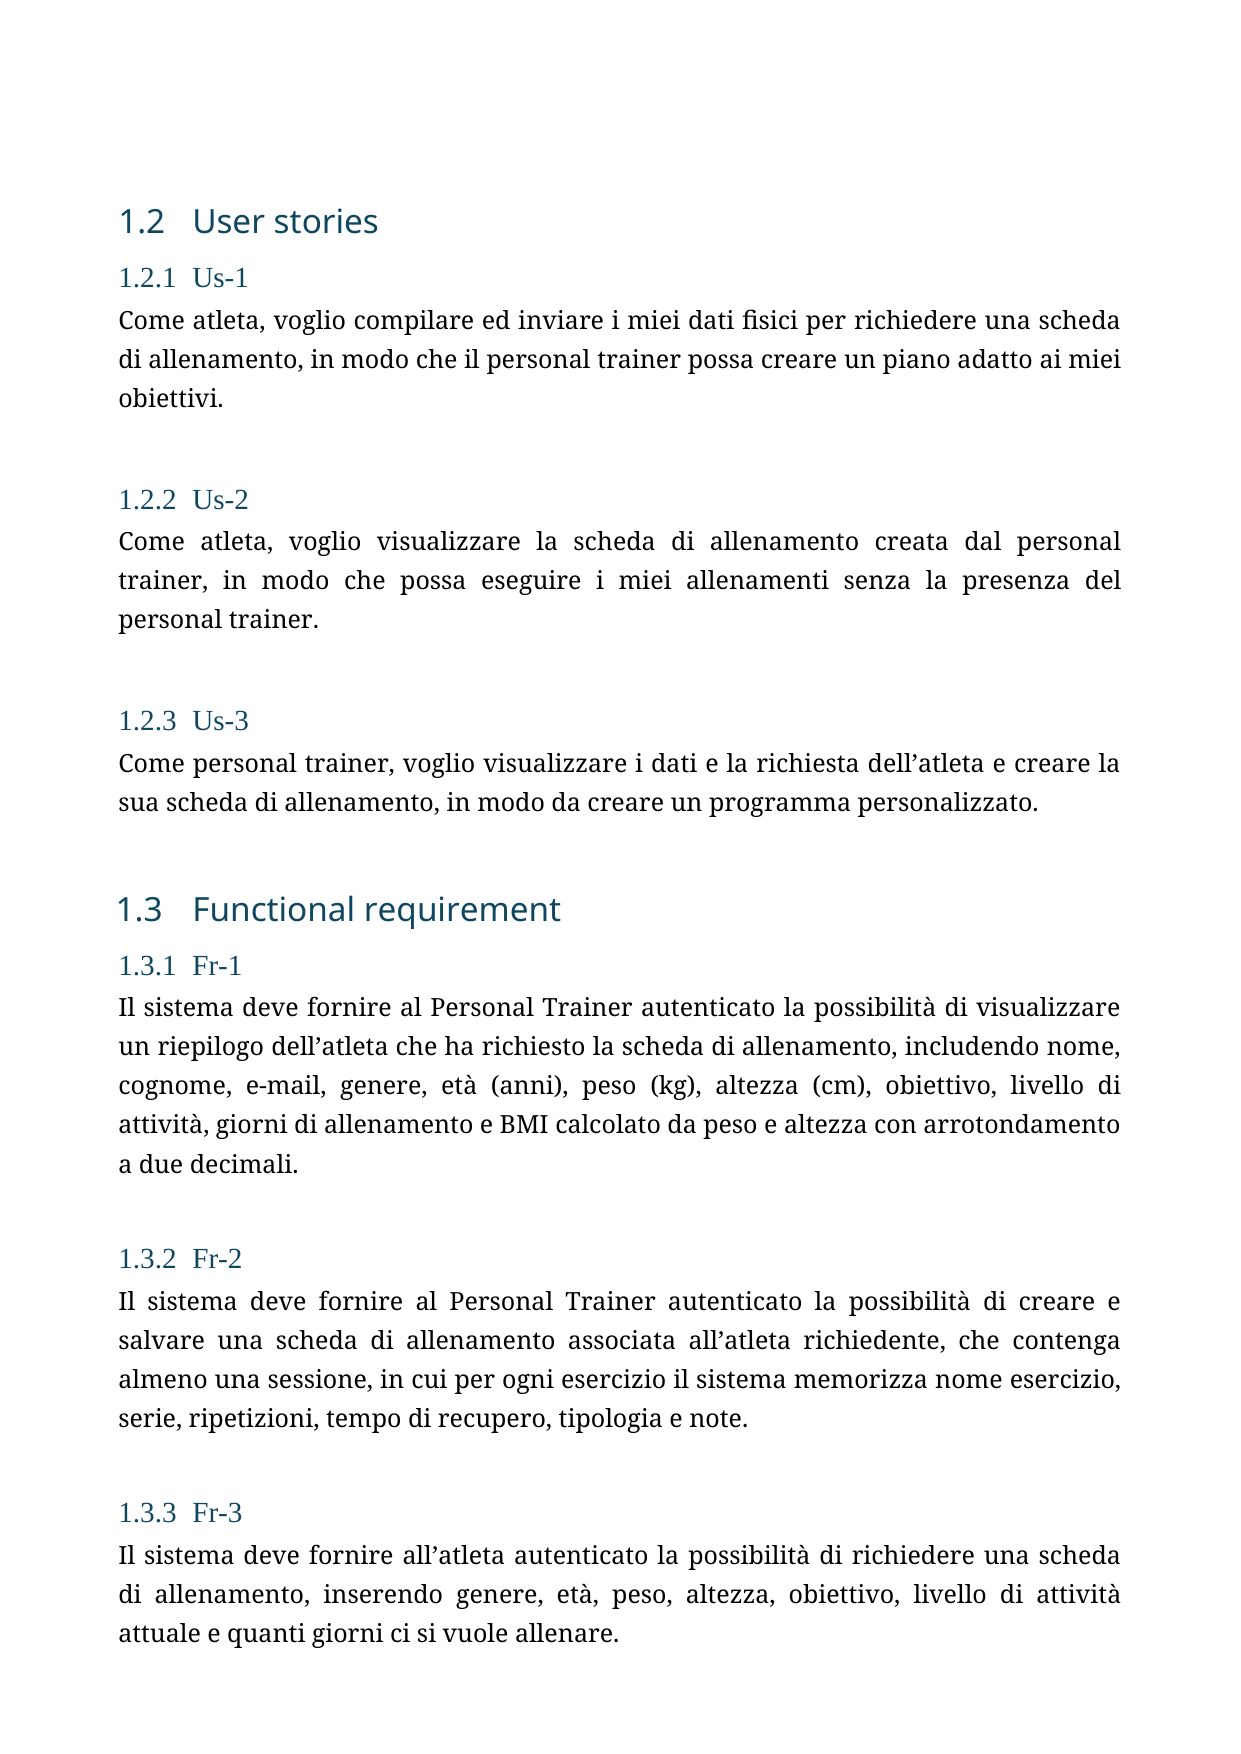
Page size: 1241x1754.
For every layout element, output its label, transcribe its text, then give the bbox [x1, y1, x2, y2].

subtitle User stories [118, 198, 1122, 244]
subtitle Fr-2 [118, 1241, 1122, 1275]
list Come personal trainer, voglio visualizzare i dati e la richiesta dell’atleta e creare la sua scheda di allenamento, in modo da creare un programma personalizzato. [118, 745, 1122, 818]
subtitle Fr-1 [118, 948, 1122, 981]
subtitle Us-2 [118, 482, 1122, 515]
subtitle Fr-3 [118, 1496, 1122, 1529]
subtitle Functional requirement [115, 886, 1122, 931]
subtitle Us-1 [118, 260, 1122, 294]
subtitle Us-3 [118, 703, 1122, 737]
list Come atleta, voglio visualizzare la scheda di allenamento creata dal personal trainer, in modo che possa eseguire i miei allenamenti senza la presenza del personal trainer. [118, 524, 1122, 636]
list Il sistema deve fornire all’atleta autenticato la possibilità di richiedere una scheda di allenamento, inserendo genere, età, peso, altezza, obiettivo, livello di attività attuale e quanti giorni ci si vuole allenare. [118, 1537, 1122, 1650]
list Il sistema deve fornire al Personal Trainer autenticato la possibilità di creare e salvare una scheda di allenamento associata all’atleta richiedente, che contenga almeno una sessione, in cui per ogni esercizio il sistema memorizza nome esercizio, serie, ripetizioni, tempo di recupero, tipologia e note. [118, 1283, 1122, 1435]
list Come atleta, voglio compilare ed inviare i miei dati fisici per richiedere una scheda di allenamento, in modo che il personal trainer possa creare un piano adatto ai miei obiettivi. [118, 302, 1122, 415]
list Il sistema deve fornire al Personal Trainer autenticato la possibilità di visualizzare un riepilogo dell’atleta che ha richiesto la scheda di allenamento, includendo nome, cognome, e-mail, genere, età (anni), peso (kg), altezza (cm), obiettivo, livello di attività, giorni di allenamento e BMI calcolato da peso e altezza con arrotondamento a due decimali. [118, 989, 1122, 1180]
